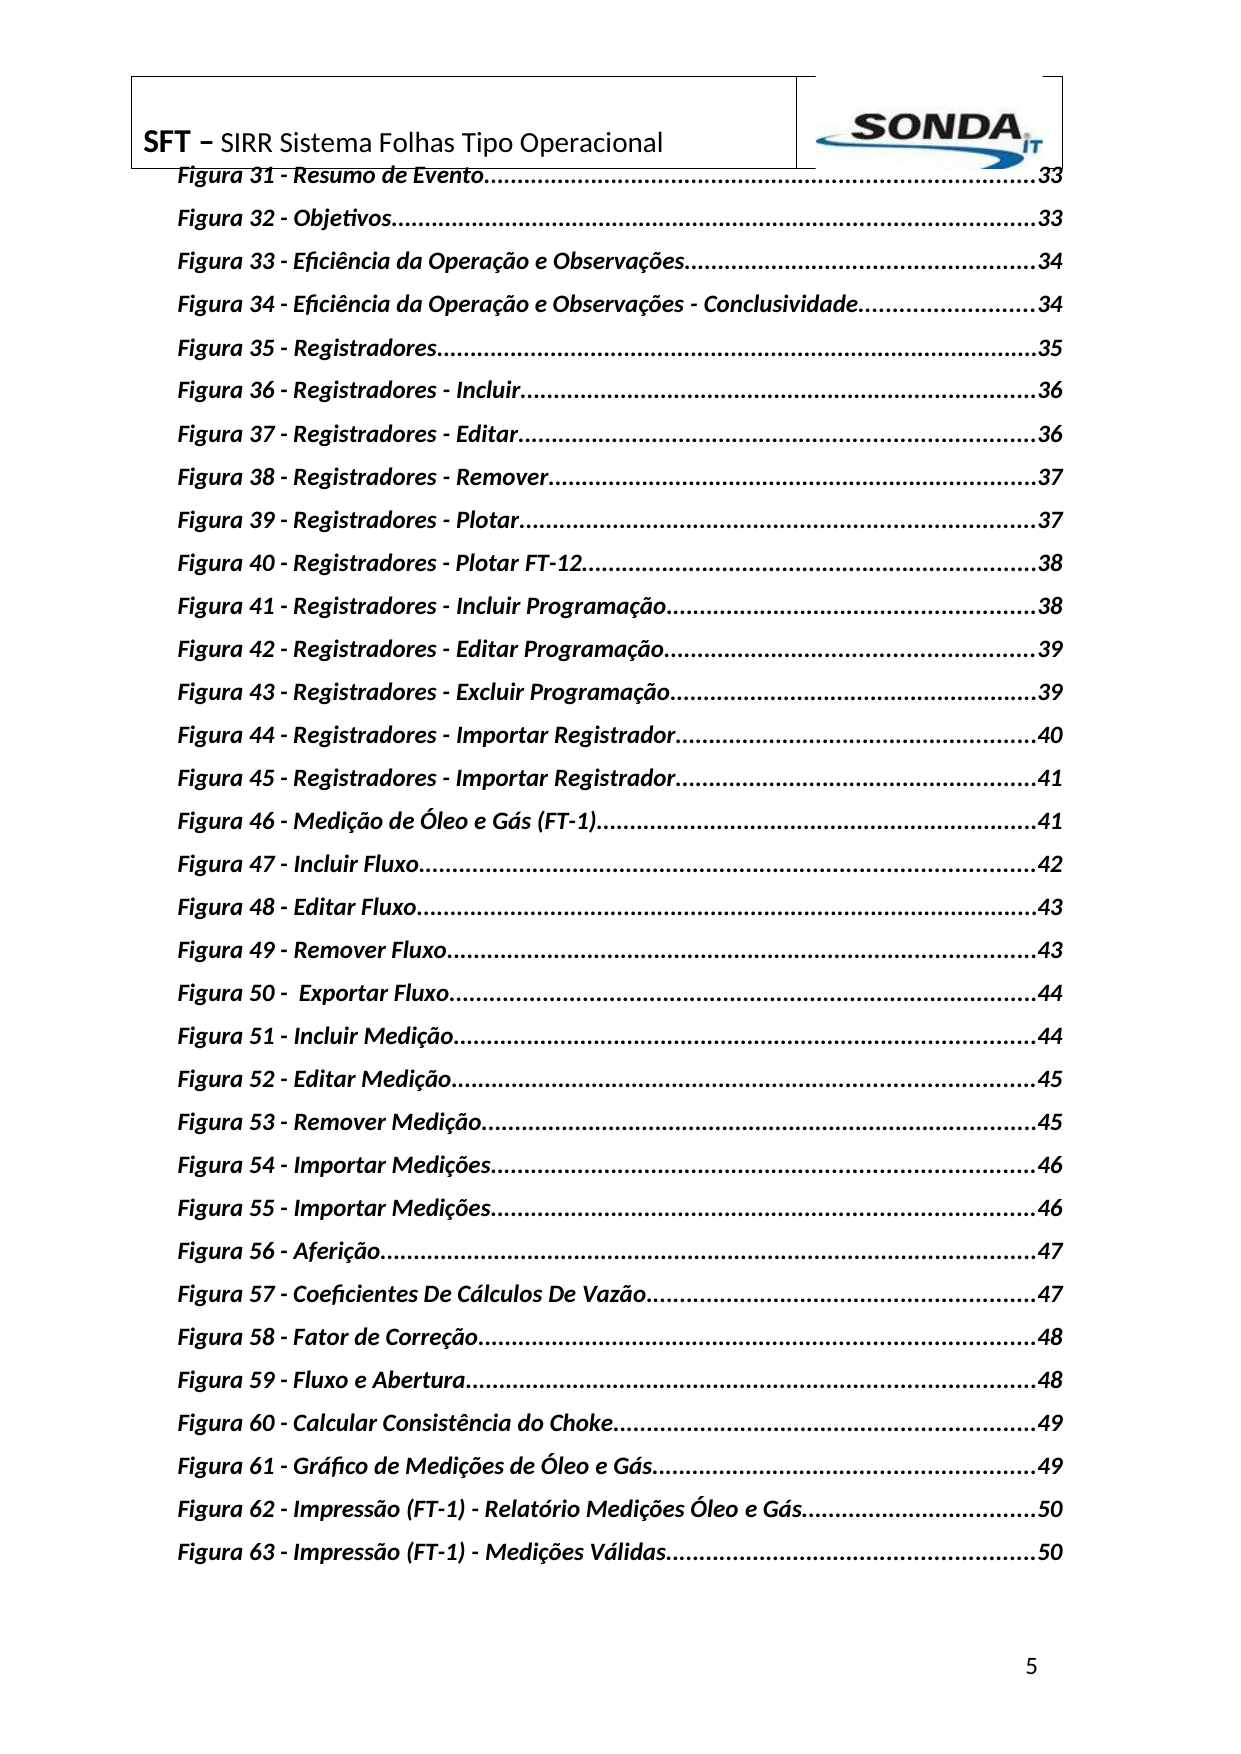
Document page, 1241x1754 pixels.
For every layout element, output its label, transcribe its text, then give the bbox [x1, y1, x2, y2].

subtitle Figura 55 - Importar Medições 46 [177, 1192, 1223, 1223]
subtitle Figura 62 - Impressão (FT-1) - Relatório Medições Óleo e Gás 50 [177, 1493, 1223, 1524]
subtitle Figura 36 - Registradores - Incluir 36 [177, 375, 1223, 405]
picture [815, 76, 1043, 159]
subtitle Figura 31 - Resumo de Evento 33 [177, 159, 1223, 190]
subtitle Figura 60 - Calcular Consistência do Choke 49 [177, 1407, 1223, 1438]
subtitle Figura 48 - Editar Fluxo 43 [177, 891, 1223, 921]
subtitle Figura 49 - Remover Fluxo 43 [177, 934, 1223, 964]
subtitle Figura 43 - Registradores - Excluir Programação 39 [177, 676, 1223, 706]
subtitle Figura 38 - Registradores - Remover 37 [177, 461, 1223, 491]
subtitle Figura 35 - Registradores 35 [177, 332, 1223, 362]
subtitle Figura 41 - Registradores - Incluir Programação 38 [177, 590, 1223, 620]
subtitle Figura 40 - Registradores - Plotar FT-12 38 [177, 547, 1223, 577]
subtitle Figura 32 - Objetivos 33 [177, 202, 1223, 233]
subtitle Figura 39 - Registradores - Plotar 37 [177, 504, 1223, 534]
subtitle Figura 63 - Impressão (FT-1) - Medições Válidas 50 [177, 1536, 1223, 1567]
subtitle Figura 33 - Eficiência da Operação e Observações 34 [177, 245, 1223, 276]
subtitle Figura 57 - Coeficientes De Cálculos De Vazão 47 [177, 1278, 1223, 1309]
subtitle Figura 59 - Fluxo e Abertura 48 [177, 1364, 1223, 1395]
subtitle Figura 53 - Remover Medição 45 [177, 1106, 1223, 1137]
subtitle Figura 45 - Registradores - Importar Registrador 41 [177, 762, 1223, 792]
subtitle Figura 51 - Incluir Medição 44 [177, 1020, 1223, 1051]
subtitle Figura 61 - Gráfico de Medições de Óleo e Gás 49 [177, 1450, 1223, 1481]
subtitle Figura 56 - Aferição 47 [177, 1235, 1223, 1266]
subtitle Figura 34 - Eficiência da Operação e Observações - Conclusividade 34 [177, 288, 1223, 319]
subtitle Figura 42 - Registradores - Editar Programação 39 [177, 633, 1223, 663]
subtitle Figura 44 - Registradores - Importar Registrador 40 [177, 719, 1223, 749]
subtitle Figura 37 - Registradores - Editar 36 [177, 418, 1223, 448]
subtitle Figura 50 - Exportar Fluxo 44 [177, 977, 1223, 1008]
subtitle Figura 47 - Incluir Fluxo 42 [177, 848, 1223, 878]
subtitle Figura 58 - Fator de Correção 48 [177, 1321, 1223, 1352]
subtitle Figura 54 - Importar Medições 46 [177, 1149, 1223, 1179]
subtitle Figura 52 - Editar Medição 45 [177, 1063, 1223, 1094]
subtitle Figura 46 - Medição de Óleo e Gás (FT-1) 41 [177, 805, 1223, 835]
